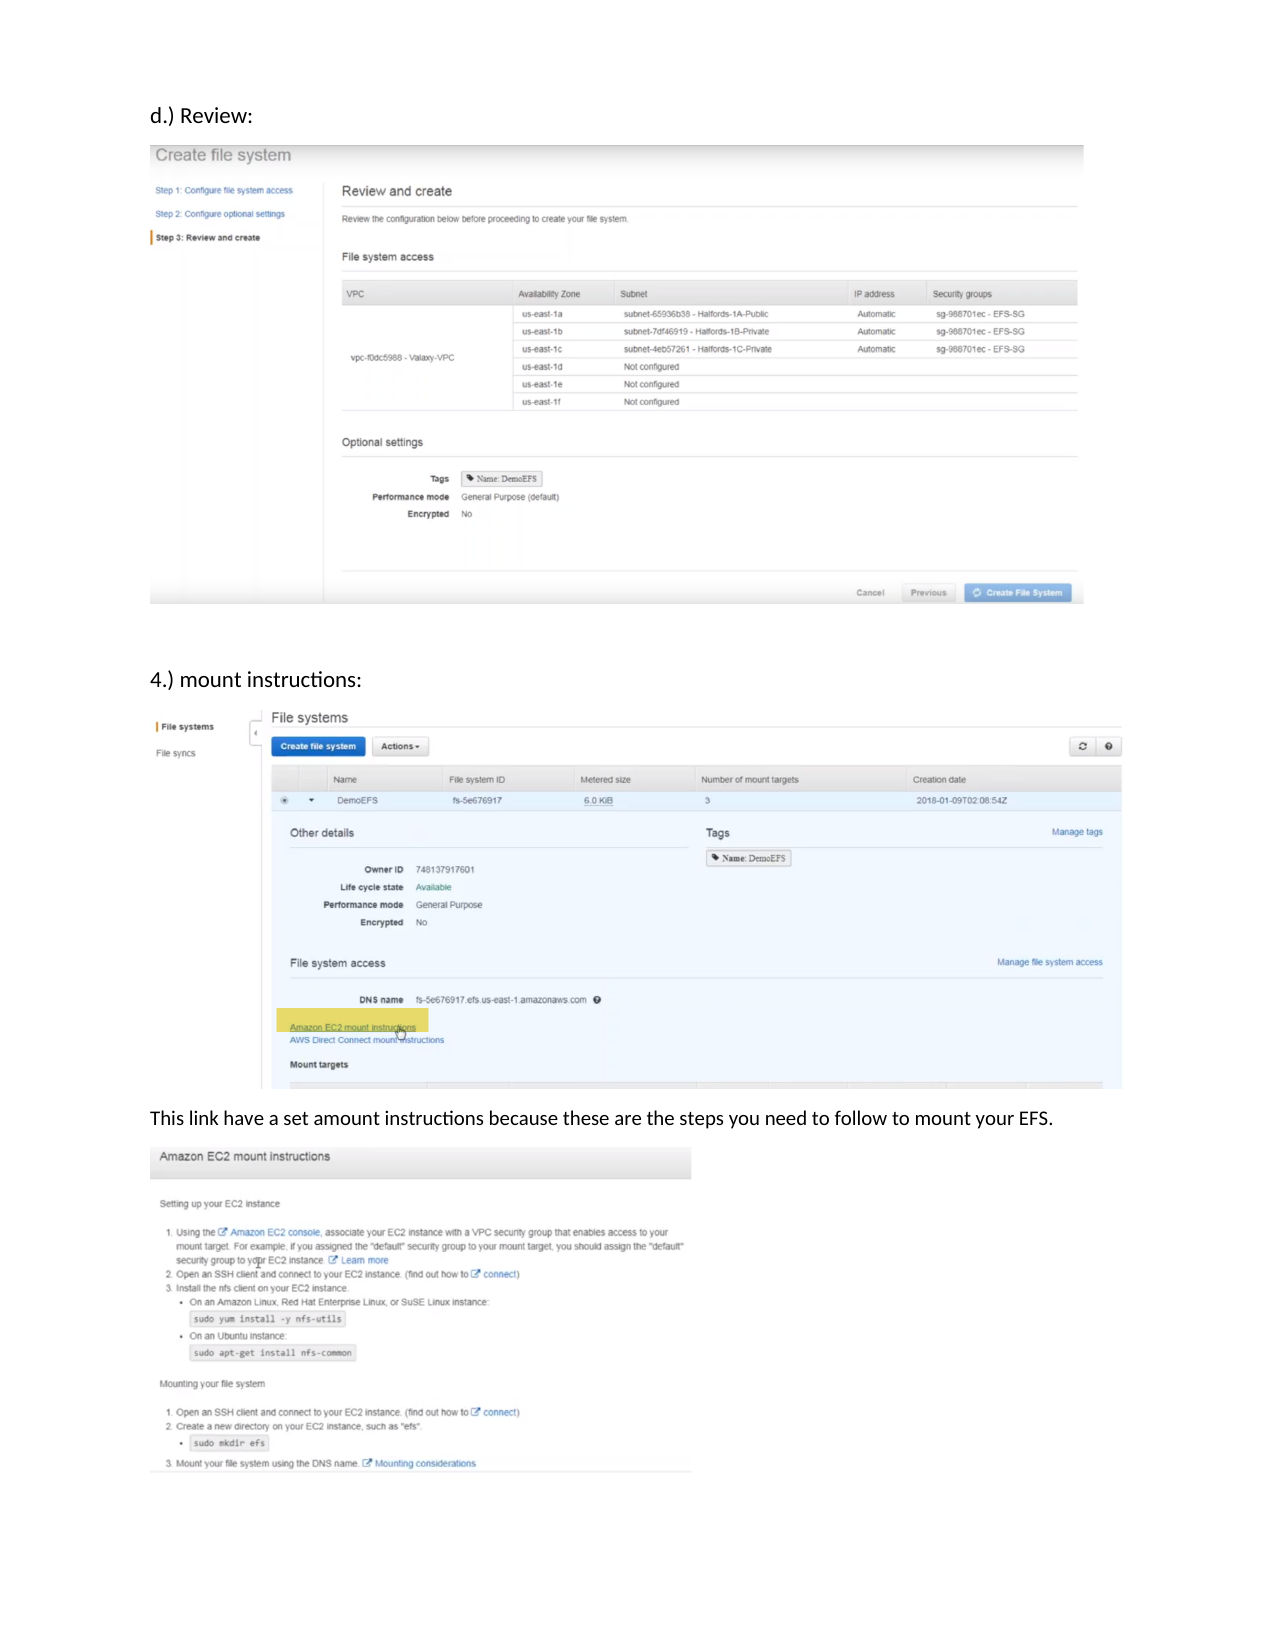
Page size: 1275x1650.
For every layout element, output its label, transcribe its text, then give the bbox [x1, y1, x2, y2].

text 4.) mount instructions: [150, 665, 1125, 693]
picture [150, 1147, 692, 1473]
text This link have a set amount instructions because these are the steps you need to follow to mount your EFS. [150, 1105, 1125, 1131]
picture [150, 145, 1084, 604]
text d.) Review: [150, 101, 1125, 129]
picture [150, 710, 1125, 1089]
